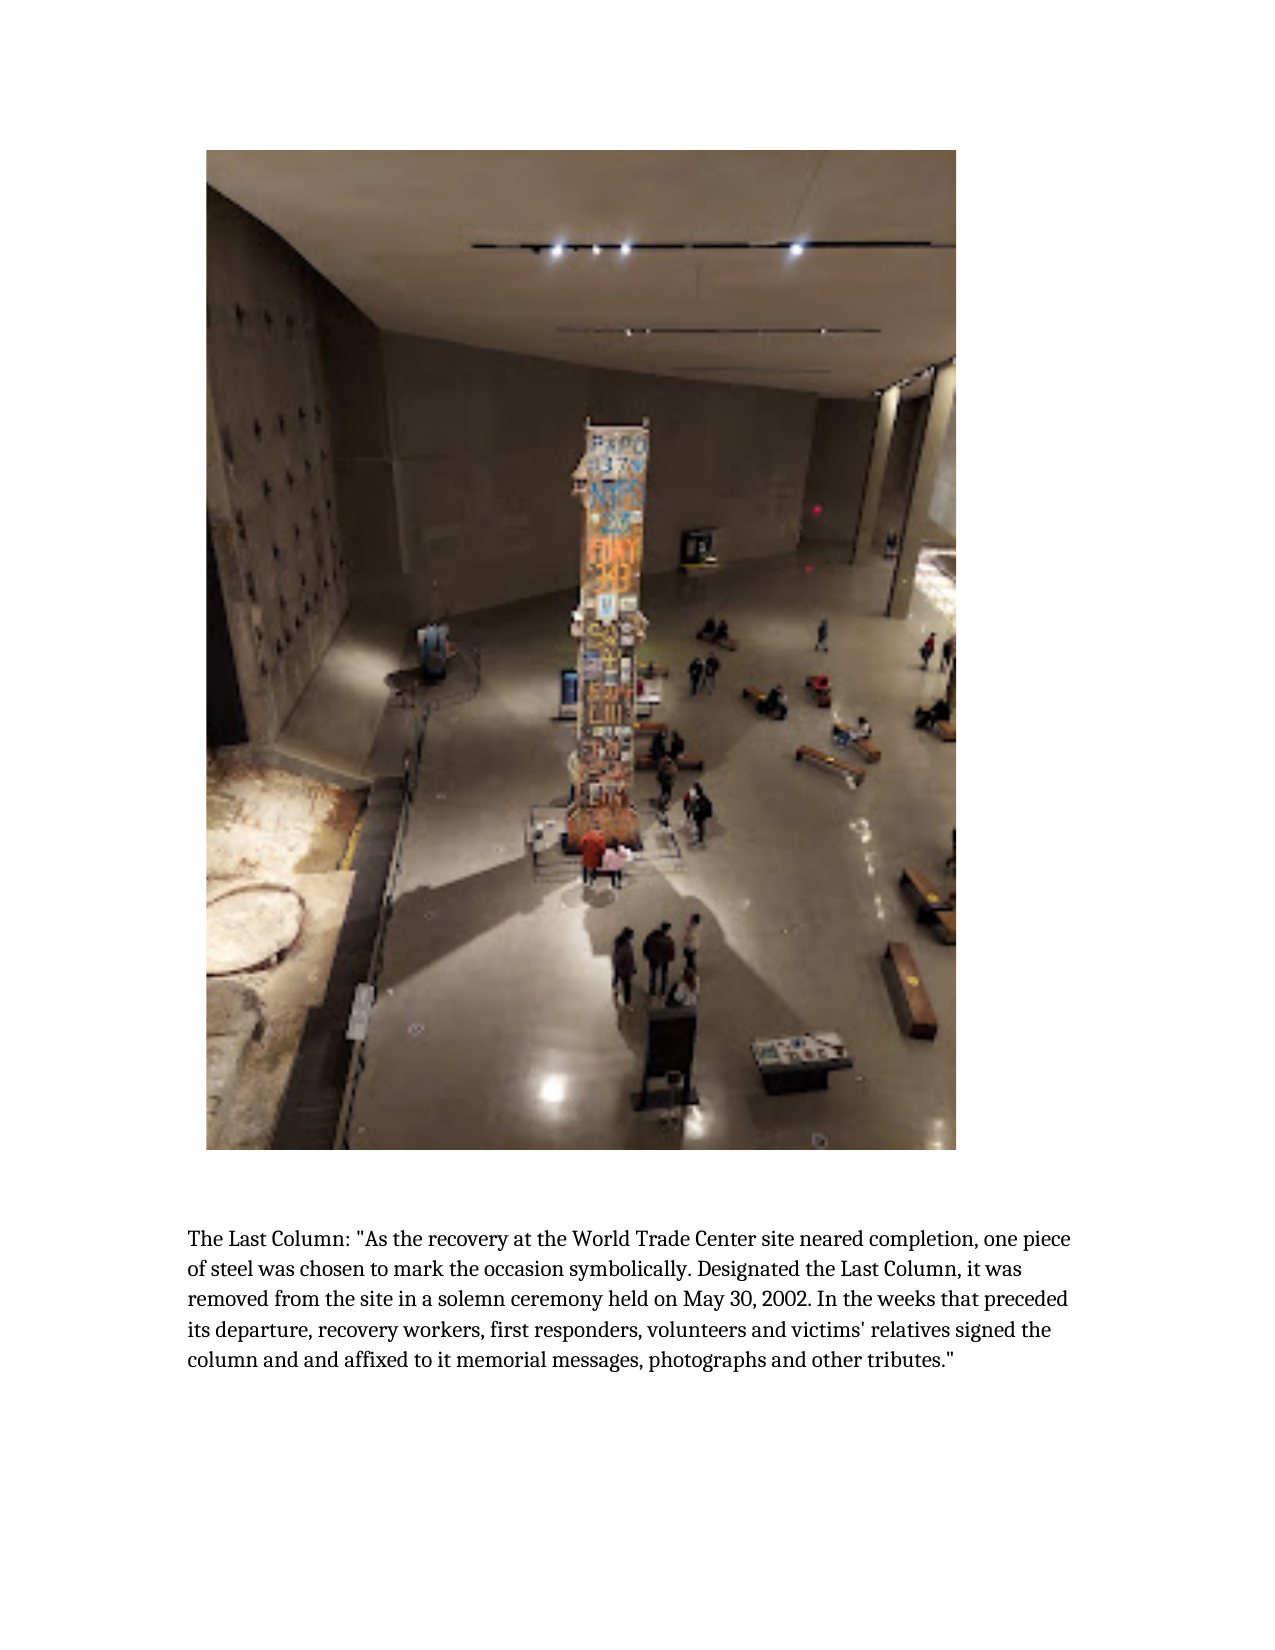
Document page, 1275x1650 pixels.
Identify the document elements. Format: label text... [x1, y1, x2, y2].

picture [206, 150, 957, 1150]
text The Last Column: "As the recovery at the World Trade Center site neared completion, one piece of steel was chosen to mark the occasion symbolically. Designated the Last Column, it was removed from the site in a solemn ceremony held on May 30, 2002. In the weeks that preceded its departure, recovery workers, first responders, volunteers and victims' relatives signed the column and and affixed to it memorial messages, photographs and other tributes." [187, 1226, 1087, 1373]
